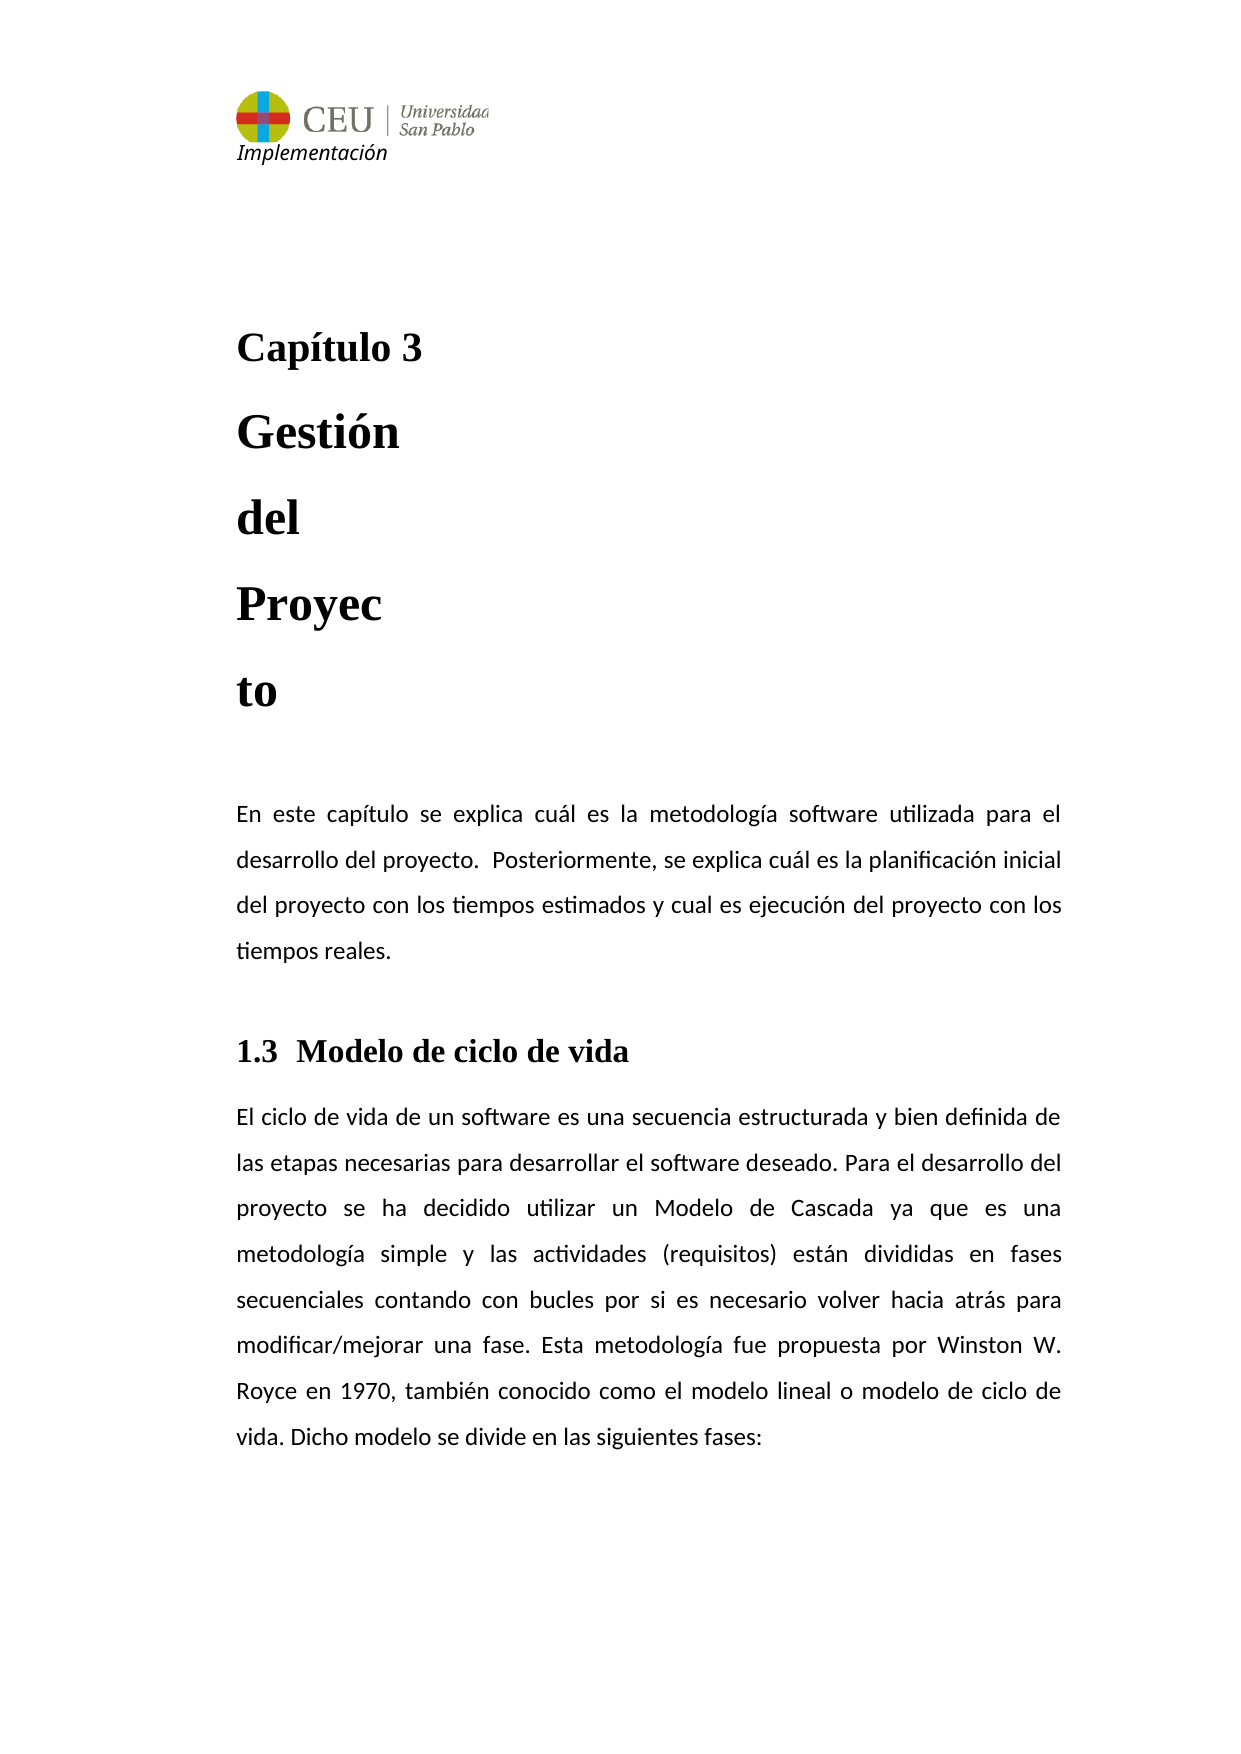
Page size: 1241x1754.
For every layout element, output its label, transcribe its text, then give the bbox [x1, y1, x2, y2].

text El ciclo de vida de un software es una secuencia estructurada y bien definida de las etapas necesarias para desarrollar el software deseado. Para el desarrollo del proyecto se ha decidido utilizar un Modelo de Cascada ya que es una metodología simple y las actividades (requisitos) están divididas en fases secuenciales contando con bucles por si es necesario volver hacia atrás para modificar/mejorar una fase. Esta metodología fue propuesta por Winston W. Royce en 1970, también conocido como el modelo lineal o modelo de ciclo de vida. Dicho modelo se divide en las siguientes fases: [236, 1101, 1063, 1452]
subtitle Gestión del Proyecto [236, 315, 423, 718]
picture [235, 89, 489, 143]
subtitle En este capítulo se explica cuál es la metodología software utilizada para el desarrollo del proyecto. Posteriormente, se explica cuál es la planificación inicial del proyecto con los tiempos estimados y cual es ejecución del proyecto con los tiempos reales. [236, 315, 1063, 966]
subtitle Modelo de ciclo de vida [236, 1031, 1063, 1069]
